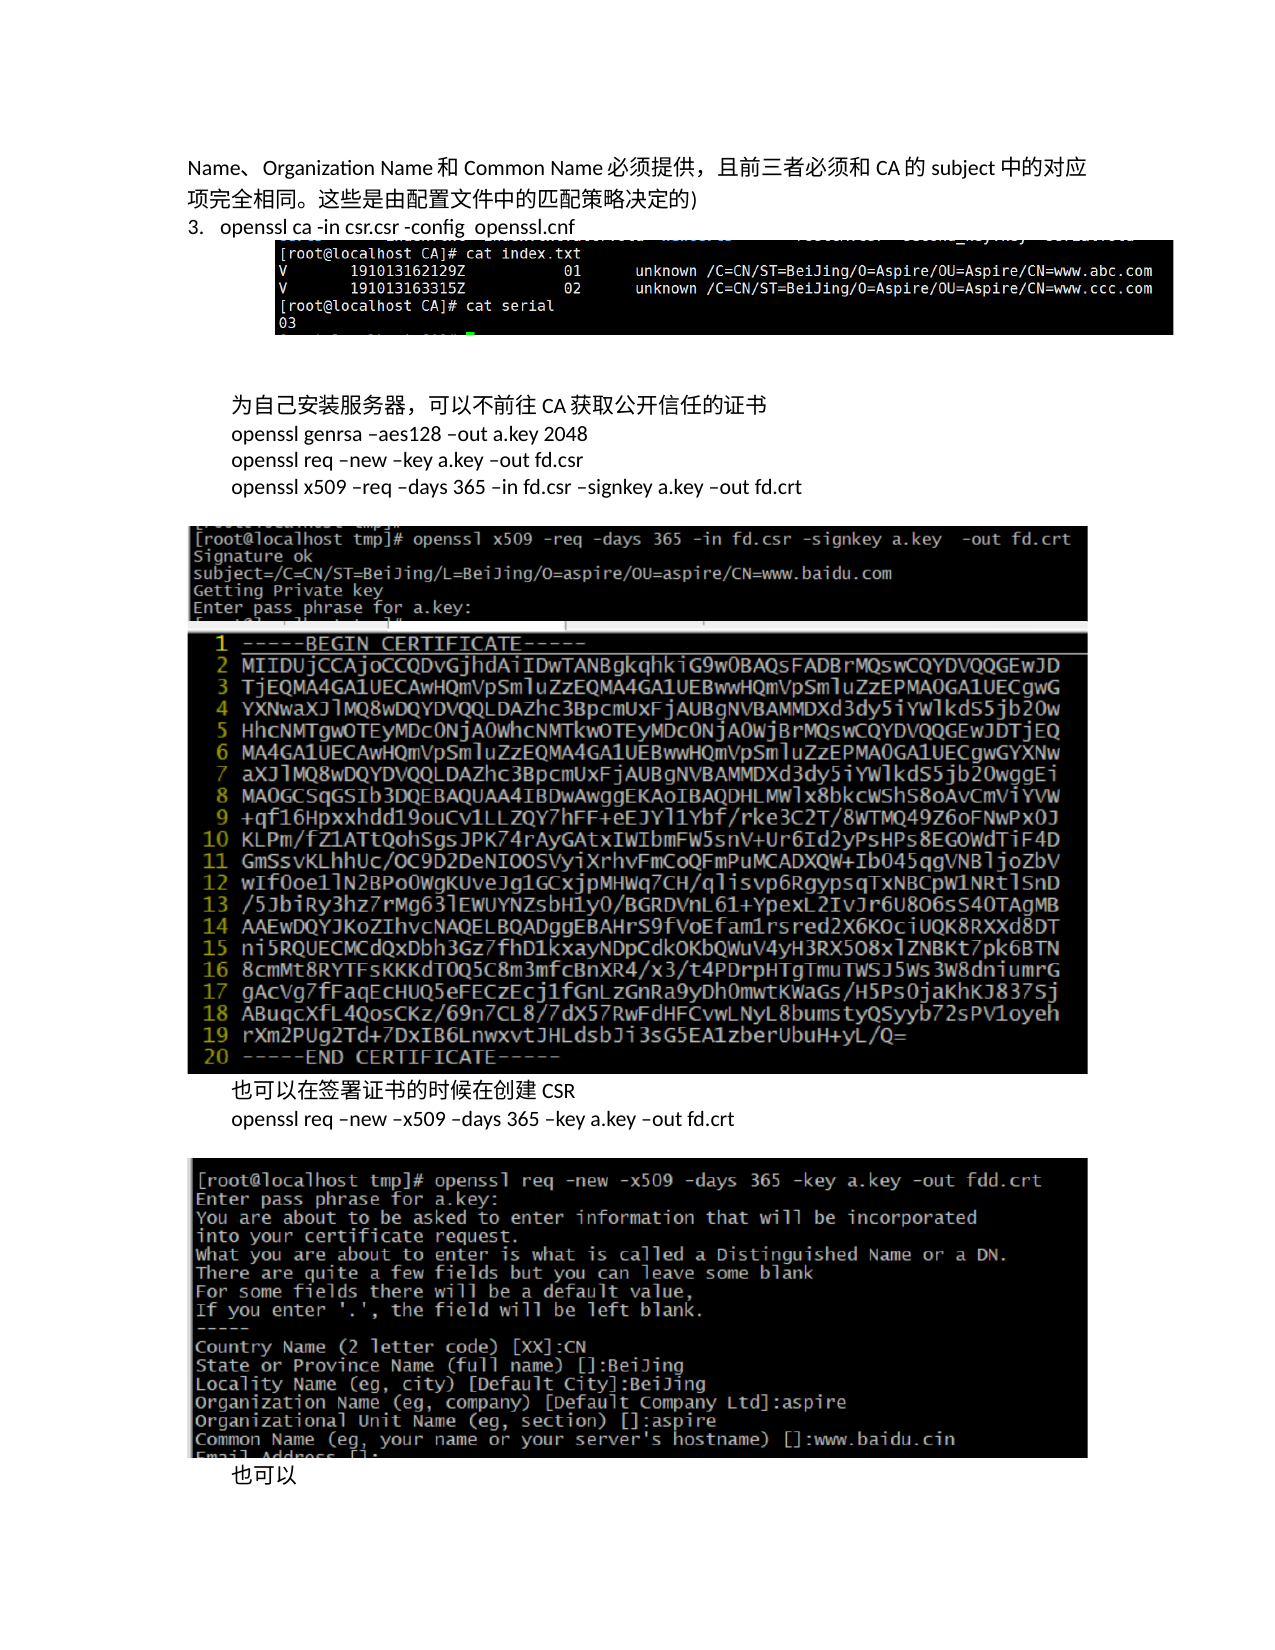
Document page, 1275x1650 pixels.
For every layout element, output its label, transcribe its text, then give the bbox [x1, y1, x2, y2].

text openssl x509 –req –days 365 –in fd.csr –signkey a.key –out fd.crt [187, 473, 1087, 500]
list openssl ca -in csr.csr -config openssl.cnf [187, 213, 1087, 240]
picture [187, 526, 1088, 1074]
text openssl req –new –key a.key –out fd.csr [187, 446, 1087, 473]
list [187, 150, 1087, 213]
picture [187, 1158, 1088, 1458]
text 为自己安装服务器，可以不前往CA获取公开信任的证书 [187, 388, 1087, 420]
picture [275, 240, 1174, 335]
text openssl req –new –x509 –days 365 –key a.key –out fd.crt [187, 1105, 1087, 1132]
text 也可以在签署证书的时候在创建CSR [187, 1074, 1087, 1105]
text openssl genrsa –aes128 –out a.key 2048 [187, 420, 1087, 446]
text 也可以 [187, 1458, 1087, 1489]
